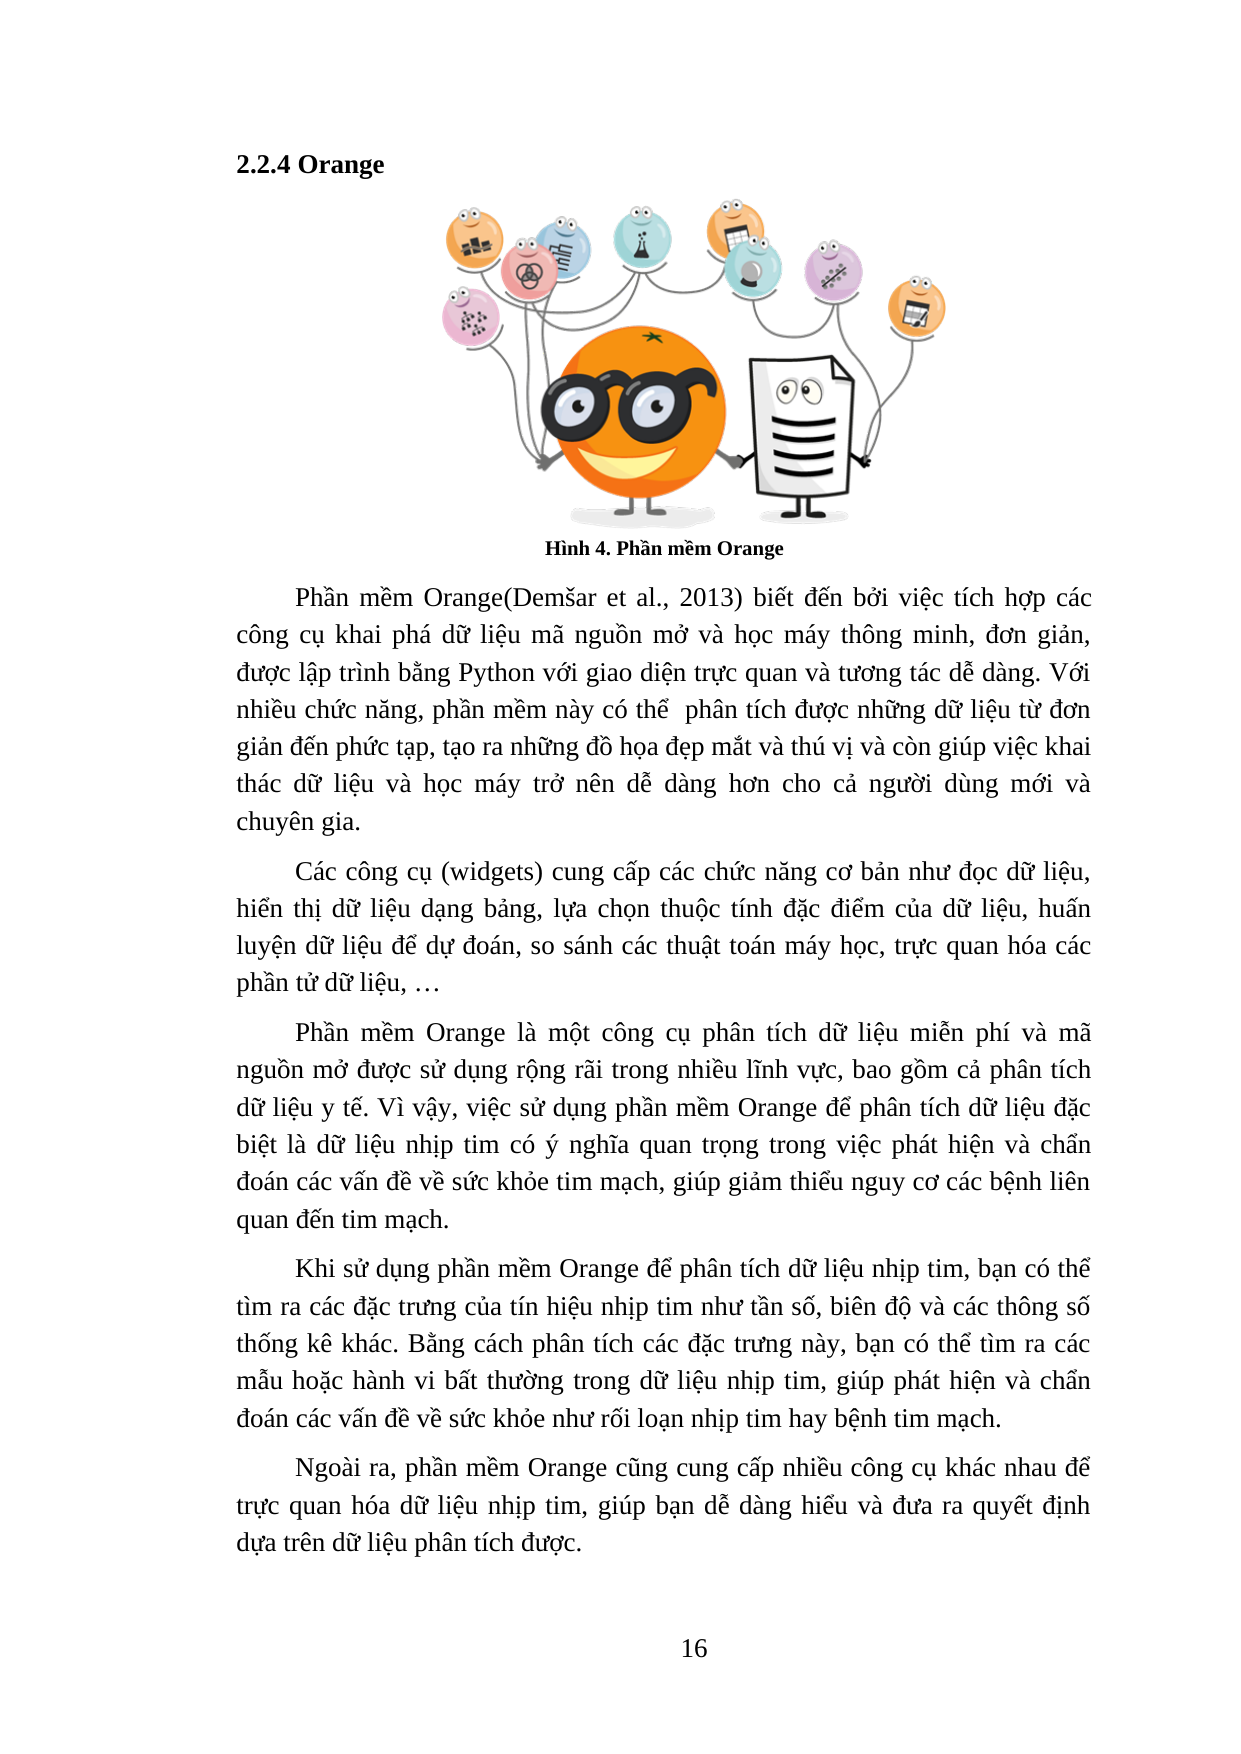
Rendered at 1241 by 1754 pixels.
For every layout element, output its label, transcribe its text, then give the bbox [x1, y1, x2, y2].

text Phần mềm Orange là một công cụ phân tích dữ liệu miễn phí và mã nguồn mở được sử dụng rộng rãi trong nhiều lĩnh vực, bao gồm cả phân tích dữ liệu y tế. Vì vậy, việc sử dụng phần mềm Orange để phân tích dữ liệu đặc biệt là dữ liệu nhịp tim có ý nghĩa quan trọng trong việc phát hiện và chẩn đoán các vấn đề về sức khỏe tim mạch, giúp giảm thiểu nguy cơ các bệnh liên quan đến tim mạch. [236, 1016, 1092, 1234]
text Hình 4. Phần mềm Orange [236, 536, 1092, 560]
text Ngoài ra, phần mềm Orange cũng cung cấp nhiều công cụ khác nhau để trực quan hóa dữ liệu nhịp tim, giúp bạn dễ dàng hiểu và đưa ra quyết định dựa trên dữ liệu phân tích được. [236, 1451, 1092, 1557]
picture [441, 197, 947, 530]
text Khi sử dụng phần mềm Orange để phân tích dữ liệu nhịp tim, bạn có thể tìm ra các đặc trưng của tín hiệu nhịp tim như tần số, biên độ và các thông số thống kê khác. Bằng cách phân tích các đặc trưng này, bạn có thể tìm ra các mẫu hoặc hành vi bất thường trong dữ liệu nhịp tim, giúp phát hiện và chẩn đoán các vấn đề về sức khỏe như rối loạn nhịp tim hay bệnh tim mạch. [236, 1252, 1092, 1433]
subtitle Orange [236, 148, 1092, 179]
text Các công cụ (widgets) cung cấp các chức năng cơ bản như đọc dữ liệu, hiển thị dữ liệu dạng bảng, lựa chọn thuộc tính đặc điểm của dữ liệu, huấn luyện dữ liệu để dự đoán, so sánh các thuật toán máy học, trực quan hóa các phần tử dữ liệu, … [236, 854, 1092, 998]
text Phần mềm Orange(Demšar et al., 2013) biết đến bởi việc tích hợp các công cụ khai phá dữ liệu mã nguồn mở và học máy thông minh, đơn giản, được lập trình bằng Python với giao diện trực quan và tương tác dễ dàng. Với nhiều chức năng, phần mềm này có thể phân tích được những dữ liệu từ đơn giản đến phức tạp, tạo ra những đồ họa đẹp mắt và thú vị và còn giúp việc khai thác dữ liệu và học máy trở nên dễ dàng hơn cho cả người dùng mới và chuyên gia. [236, 581, 1092, 836]
